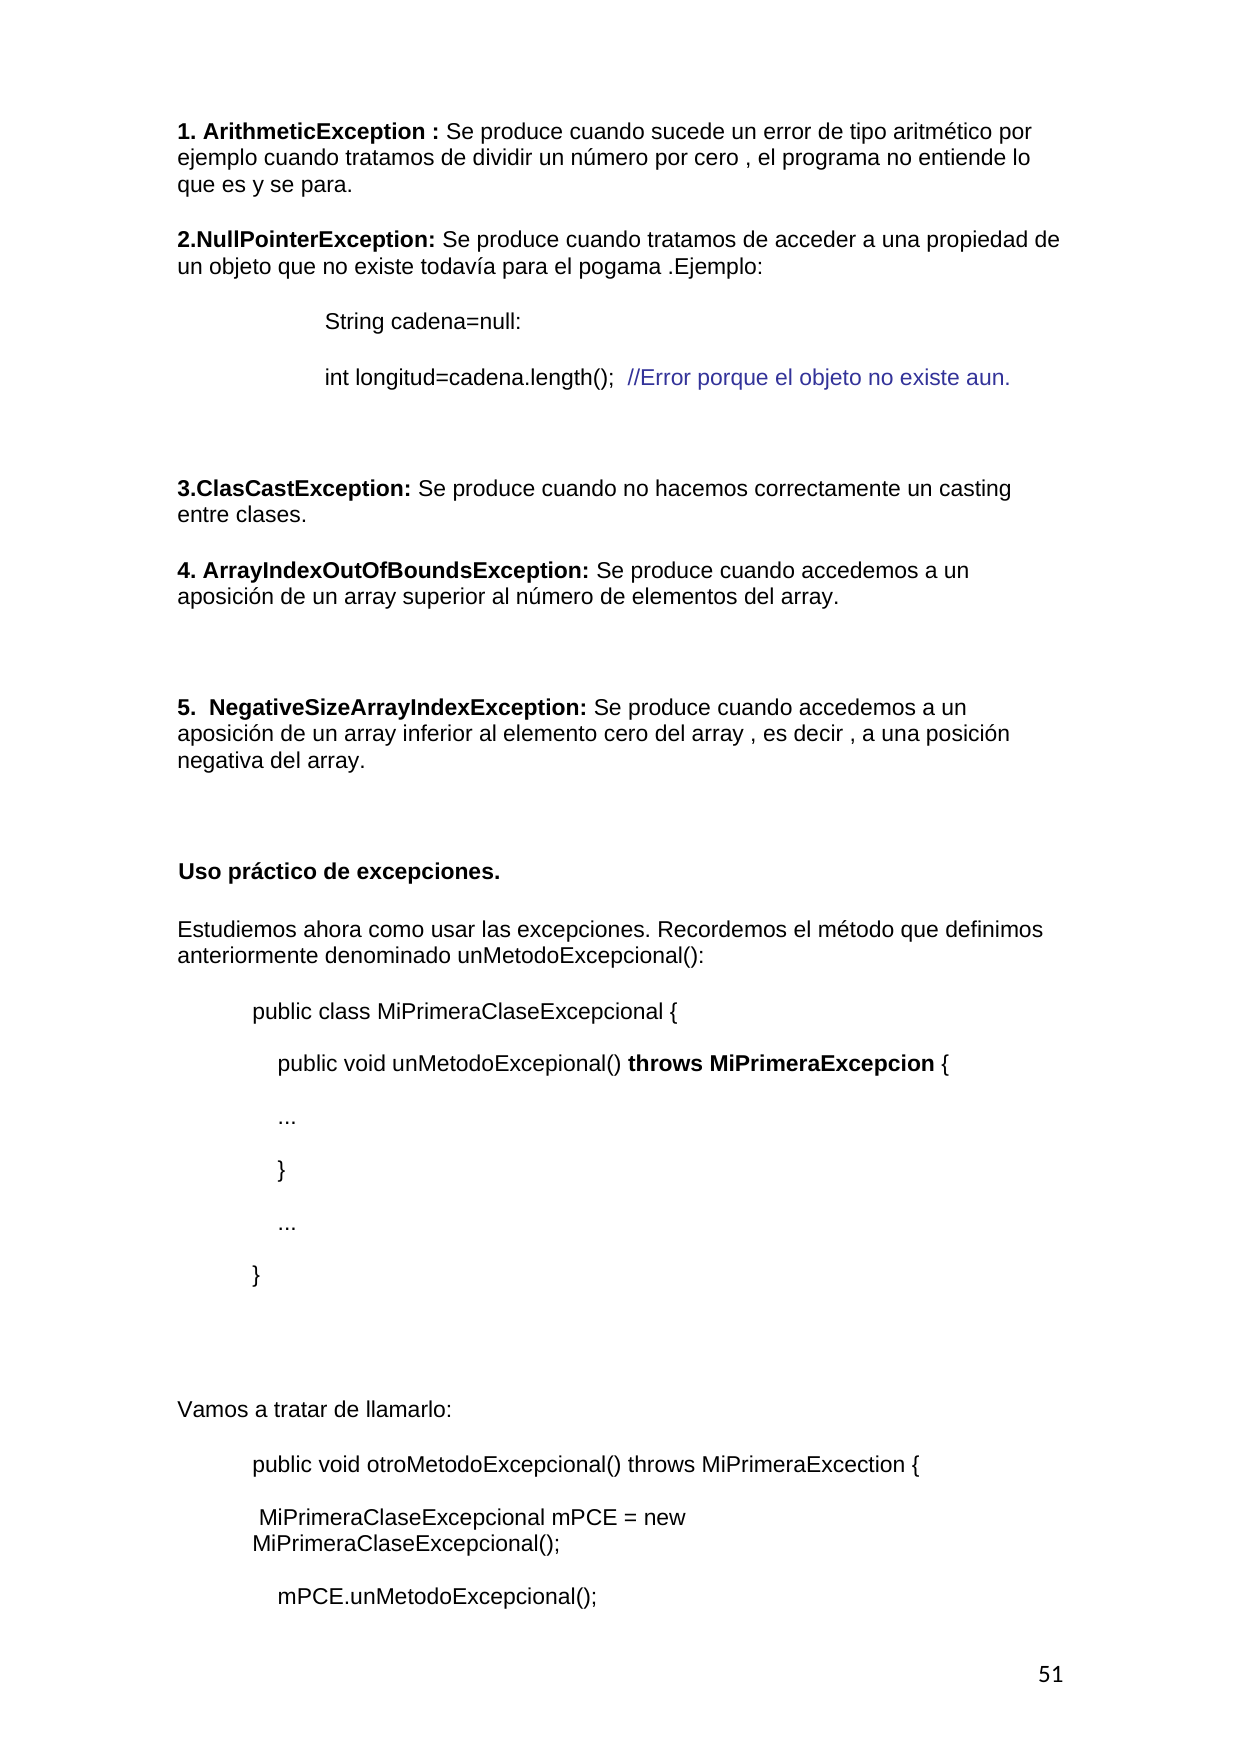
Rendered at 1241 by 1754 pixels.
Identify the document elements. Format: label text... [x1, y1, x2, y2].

text public void otroMetodoExcepcional() throws MiPrimeraExcection { [252, 1451, 988, 1478]
text mPCE.unMetodoExcepcional(); [252, 1583, 988, 1609]
text 1. ArithmeticException : Se produce cuando sucede un error de tipo aritmético por ejemplo cuando tratamos de dividir un número por cero , el programa no entiende lo que es y se para. [177, 118, 1063, 197]
text 3.ClasCastException: Se produce cuando no hacemos correctamente un casting entre clases. [177, 475, 1063, 527]
text int longitud=cadena.length(); //Error porque el objeto no existe aun. [324, 364, 1063, 390]
text MiPrimeraClaseExcepcional mPCE = new MiPrimeraClaseExcepcional(); [252, 1504, 988, 1557]
text 5. NegativeSizeArrayIndexException: Se produce cuando accedemos a un aposición de un array inferior al elemento cero del array , es decir , a una posición negativa del array. [177, 694, 1063, 773]
text ... [252, 1208, 988, 1235]
text public void unMetodoExcepional() throws MiPrimeraExcepcion { [252, 1050, 988, 1077]
text 4. ArrayIndexOutOfBoundsException: Se produce cuando accedemos a un aposición de un array superior al número de elementos del array. [177, 557, 1063, 609]
subtitle Uso práctico de excepciones. [178, 858, 1063, 884]
text Vamos a tratar de llamarlo: [177, 1396, 1063, 1422]
text String cadena=null: [324, 308, 1063, 334]
text } [252, 1261, 988, 1288]
text Estudiemos ahora como usar las excepciones. Recordemos el método que definimos anteriormente denominado unMetodoExcepcional(): [177, 916, 1063, 968]
text public class MiPrimeraClaseExcepcional { [252, 998, 988, 1024]
text 2.NullPointerException: Se produce cuando tratamos de acceder a una propiedad de un objeto que no existe todavía para el pogama .Ejemplo: [177, 226, 1063, 279]
text ... [252, 1103, 988, 1129]
text } [252, 1156, 988, 1182]
